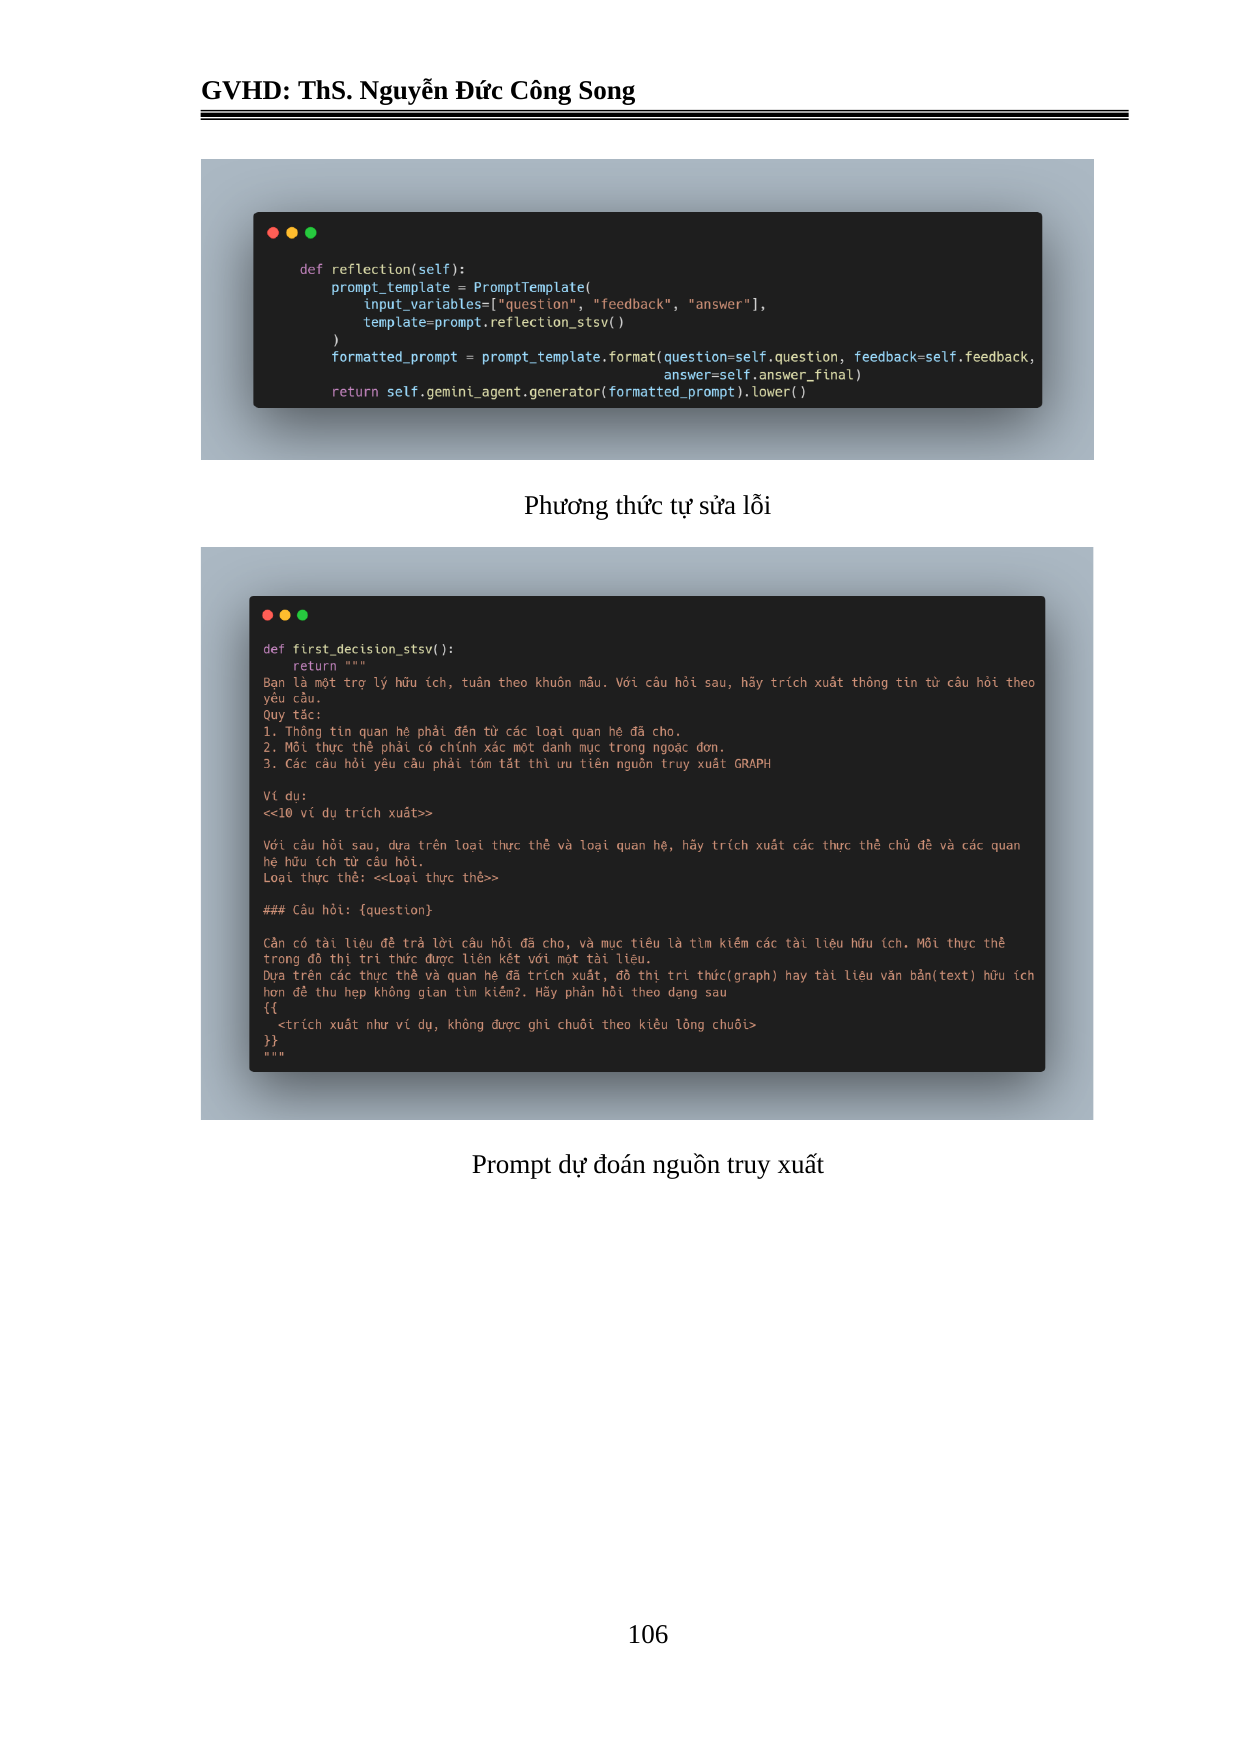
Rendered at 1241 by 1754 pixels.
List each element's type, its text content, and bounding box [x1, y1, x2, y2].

picture [200, 159, 1094, 460]
list Phương thức tự sửa lỗi [201, 489, 1094, 520]
picture [200, 547, 1094, 1120]
list Prompt dự đoán nguồn truy xuất [201, 1149, 1094, 1180]
